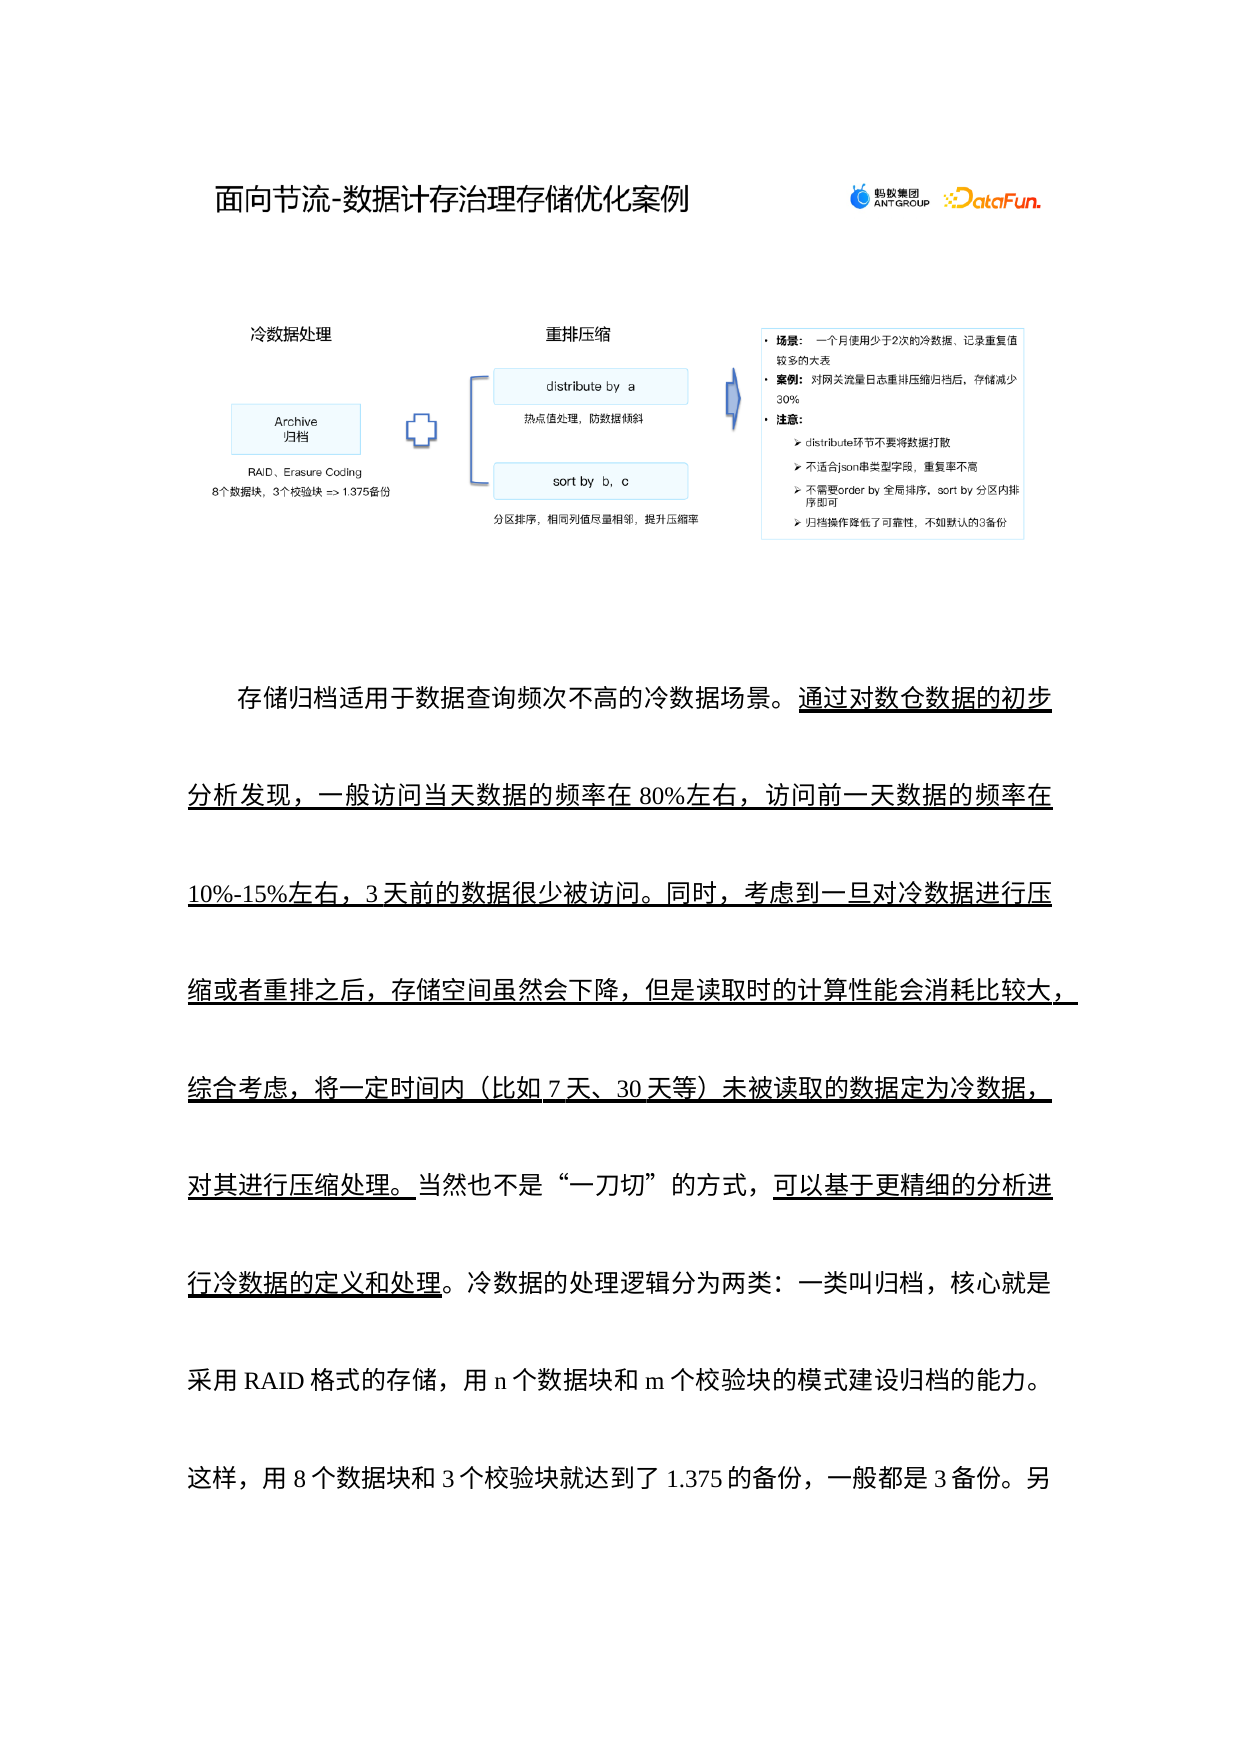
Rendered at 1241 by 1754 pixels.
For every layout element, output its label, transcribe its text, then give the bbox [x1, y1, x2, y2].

picture [187, 162, 1053, 649]
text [187, 1003, 1053, 1509]
